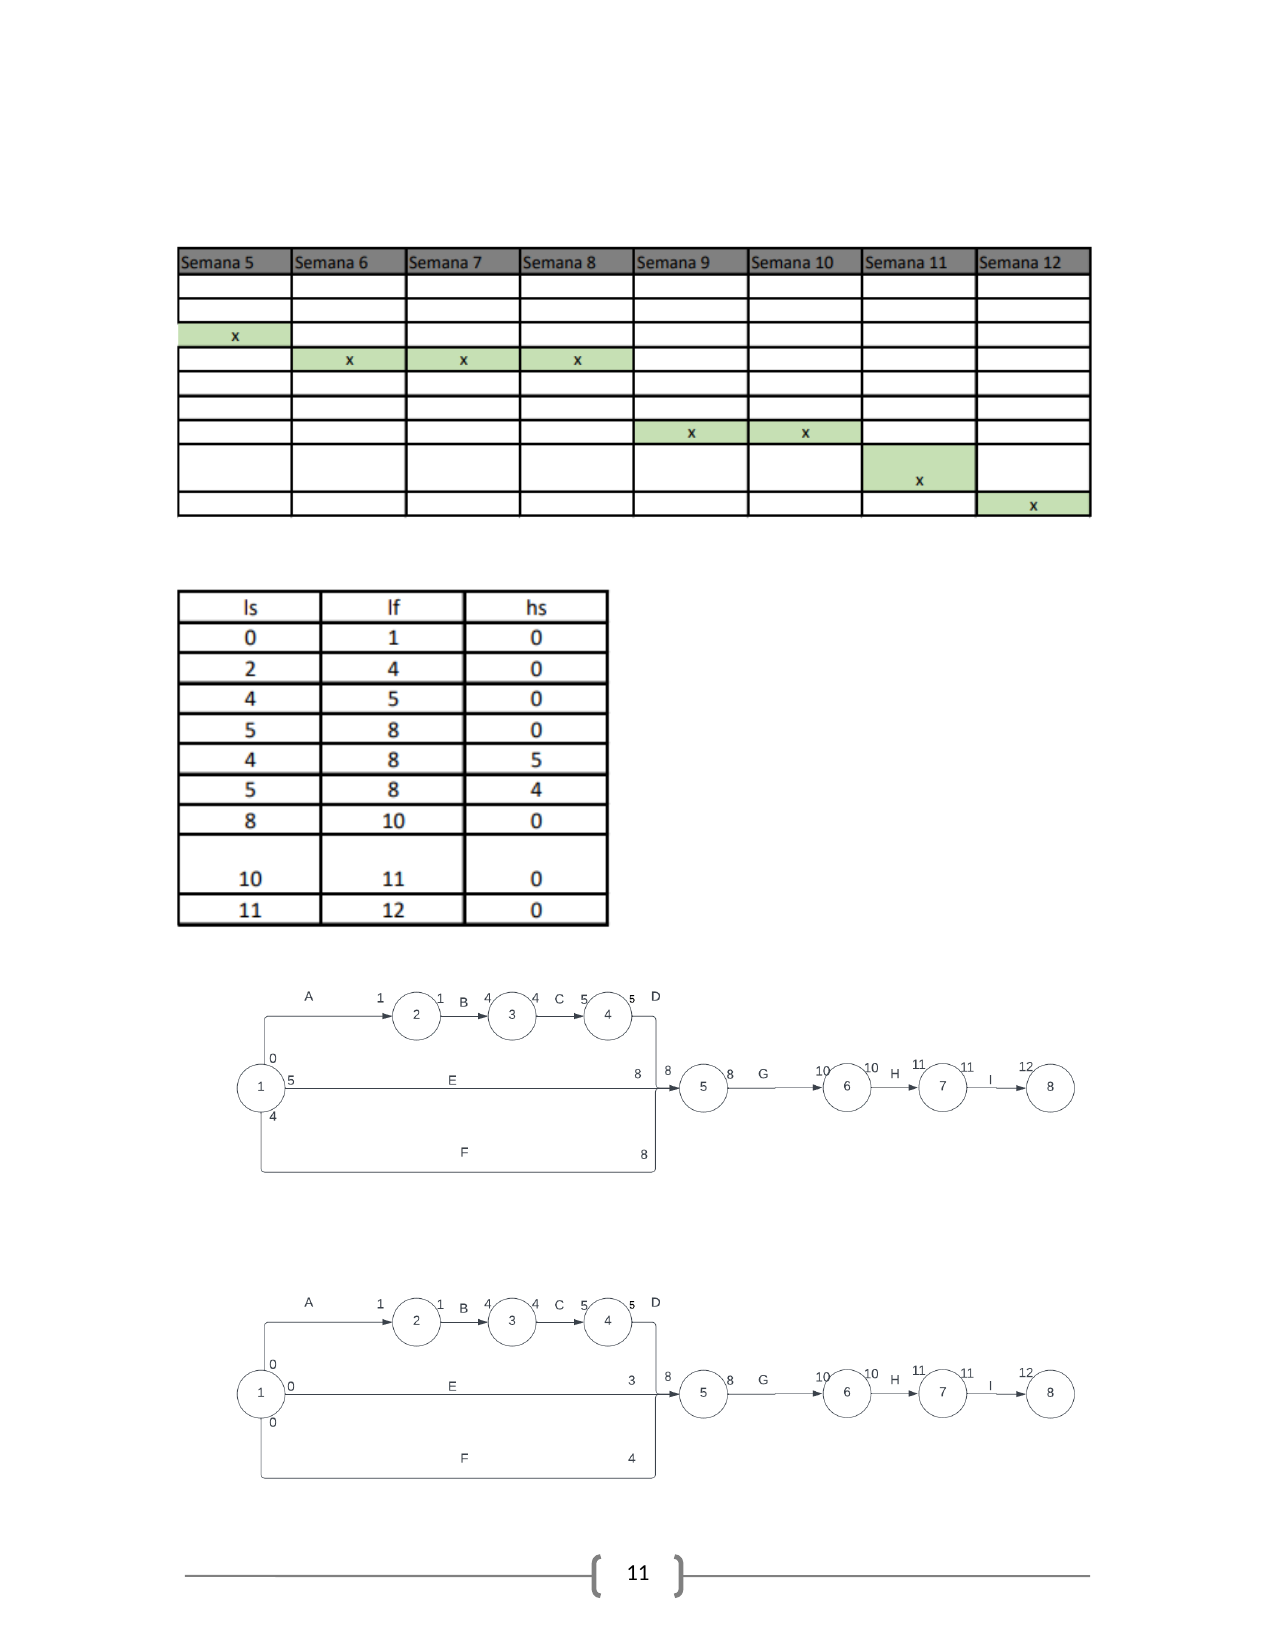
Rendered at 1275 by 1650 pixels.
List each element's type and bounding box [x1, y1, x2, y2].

picture [177, 956, 1098, 1196]
picture [177, 1262, 1098, 1502]
picture [177, 587, 617, 938]
picture [177, 243, 1098, 522]
